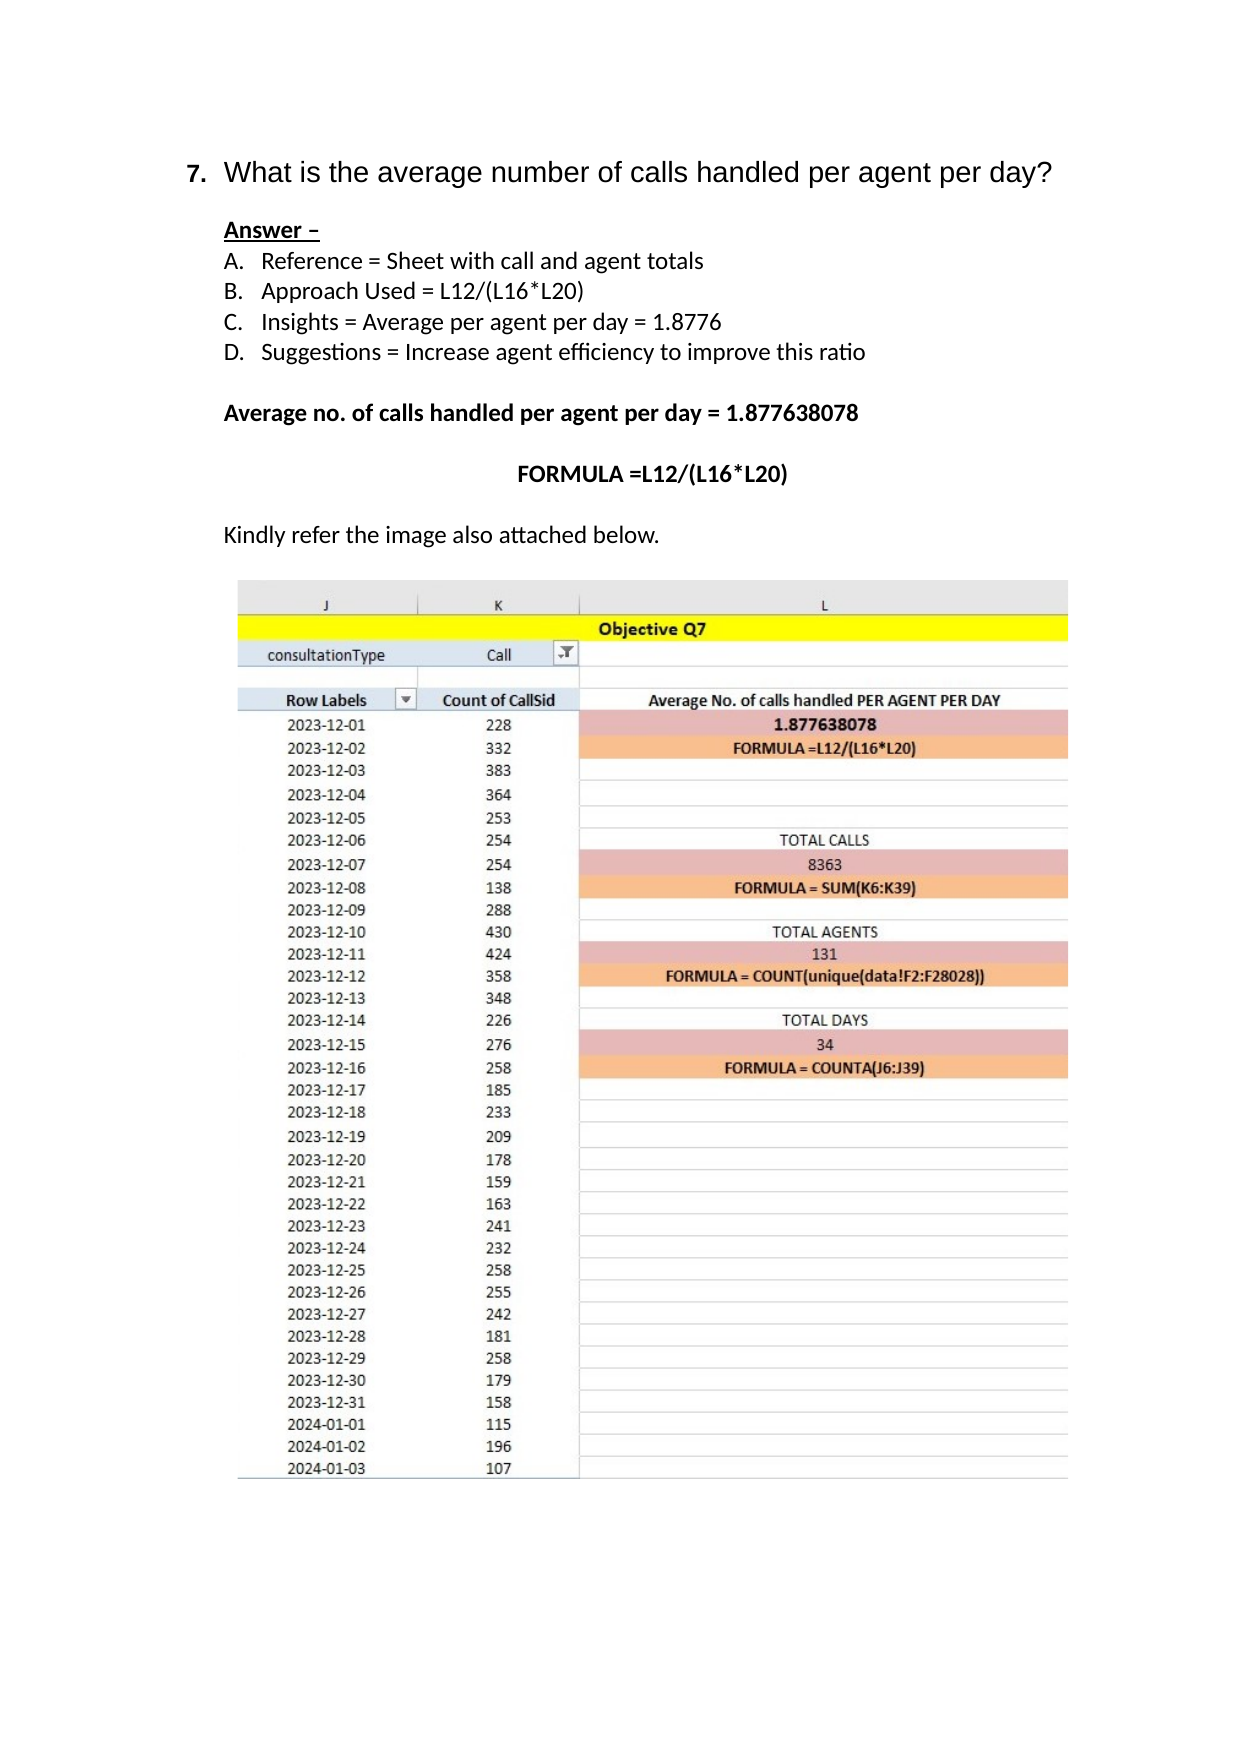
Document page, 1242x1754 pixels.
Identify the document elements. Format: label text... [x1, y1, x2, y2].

list Insights = Average per agent per day = 1.8776 [223, 306, 1082, 336]
list What is the average number of calls handled per agent per day? [186, 155, 1082, 189]
list Suggestions = Increase agent efficiency to improve this ratio [223, 336, 1082, 367]
text Kindly refer the image also attached below. [150, 519, 1082, 550]
text FORMULA =L12/(L16*L20) [150, 458, 1082, 489]
text Average no. of calls handled per agent per day = 1.877638078 [150, 397, 1082, 428]
picture [237, 580, 1069, 1479]
list Reference = Sheet with call and agent totals [223, 245, 1082, 275]
list Approach Used = L12/(L16*L20) [223, 275, 1082, 306]
text Answer – [150, 214, 1082, 245]
